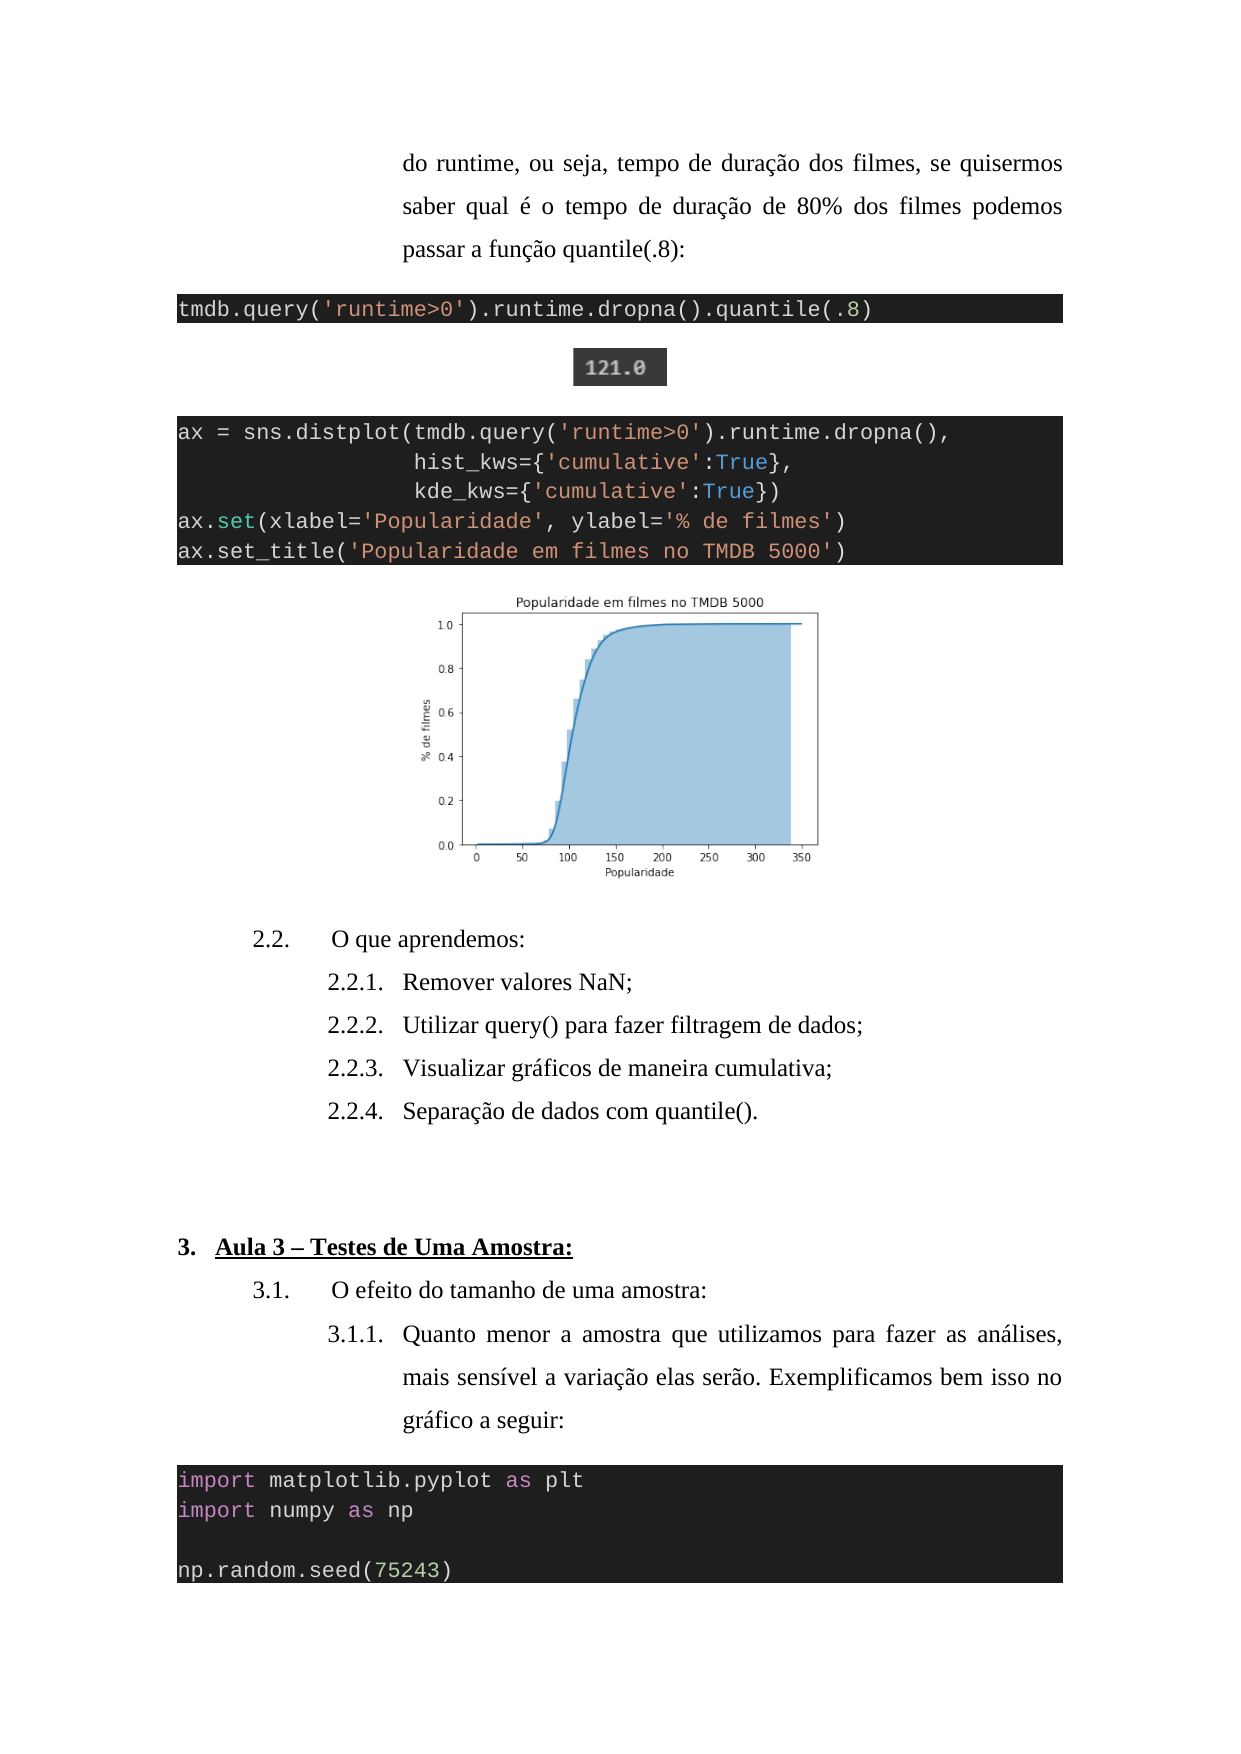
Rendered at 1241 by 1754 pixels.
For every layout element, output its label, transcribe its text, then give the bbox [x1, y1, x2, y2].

list O efeito do tamanho de uma amostra: [252, 1276, 1063, 1304]
text hist_kws={'cumulative':True}, [177, 446, 1063, 476]
text import numpy as np [177, 1494, 1063, 1524]
list O que aprendemos: [252, 924, 1063, 952]
text ax = sns.distplot(tmdb.query('runtime>0').runtime.dropna(), [177, 416, 1063, 446]
list Visualizar gráficos de maneira cumulativa; [327, 1053, 1063, 1082]
text ax.set(xlabel='Popularidade', ylabel='% de filmes') [177, 506, 1063, 535]
list Quanto menor a amostra que utilizamos para fazer as análises, mais sensível a variação elas serão. Exemplificamos bem isso no gráfico a seguir: [327, 1319, 1063, 1434]
list Utilizar query() para fazer filtragem de dados; [327, 1010, 1063, 1039]
list Remover valores NaN; [327, 967, 1063, 996]
text ax.set_title('Popularidade em filmes no TMDB 5000') [177, 535, 1063, 565]
picture [573, 348, 667, 386]
text import matplotlib.pyplot as plt [177, 1465, 1063, 1494]
text np.random.seed(75243) [177, 1554, 1063, 1583]
picture [415, 590, 825, 885]
list Aula 3 – Testes de Uma Amostra: [177, 1232, 1063, 1261]
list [327, 148, 1063, 263]
list Separação de dados com quantile(). [327, 1096, 1063, 1125]
text kde_kws={'cumulative':True}) [177, 476, 1063, 506]
text tmdb.query('runtime>0').runtime.dropna().quantile(.8) [177, 294, 1063, 323]
